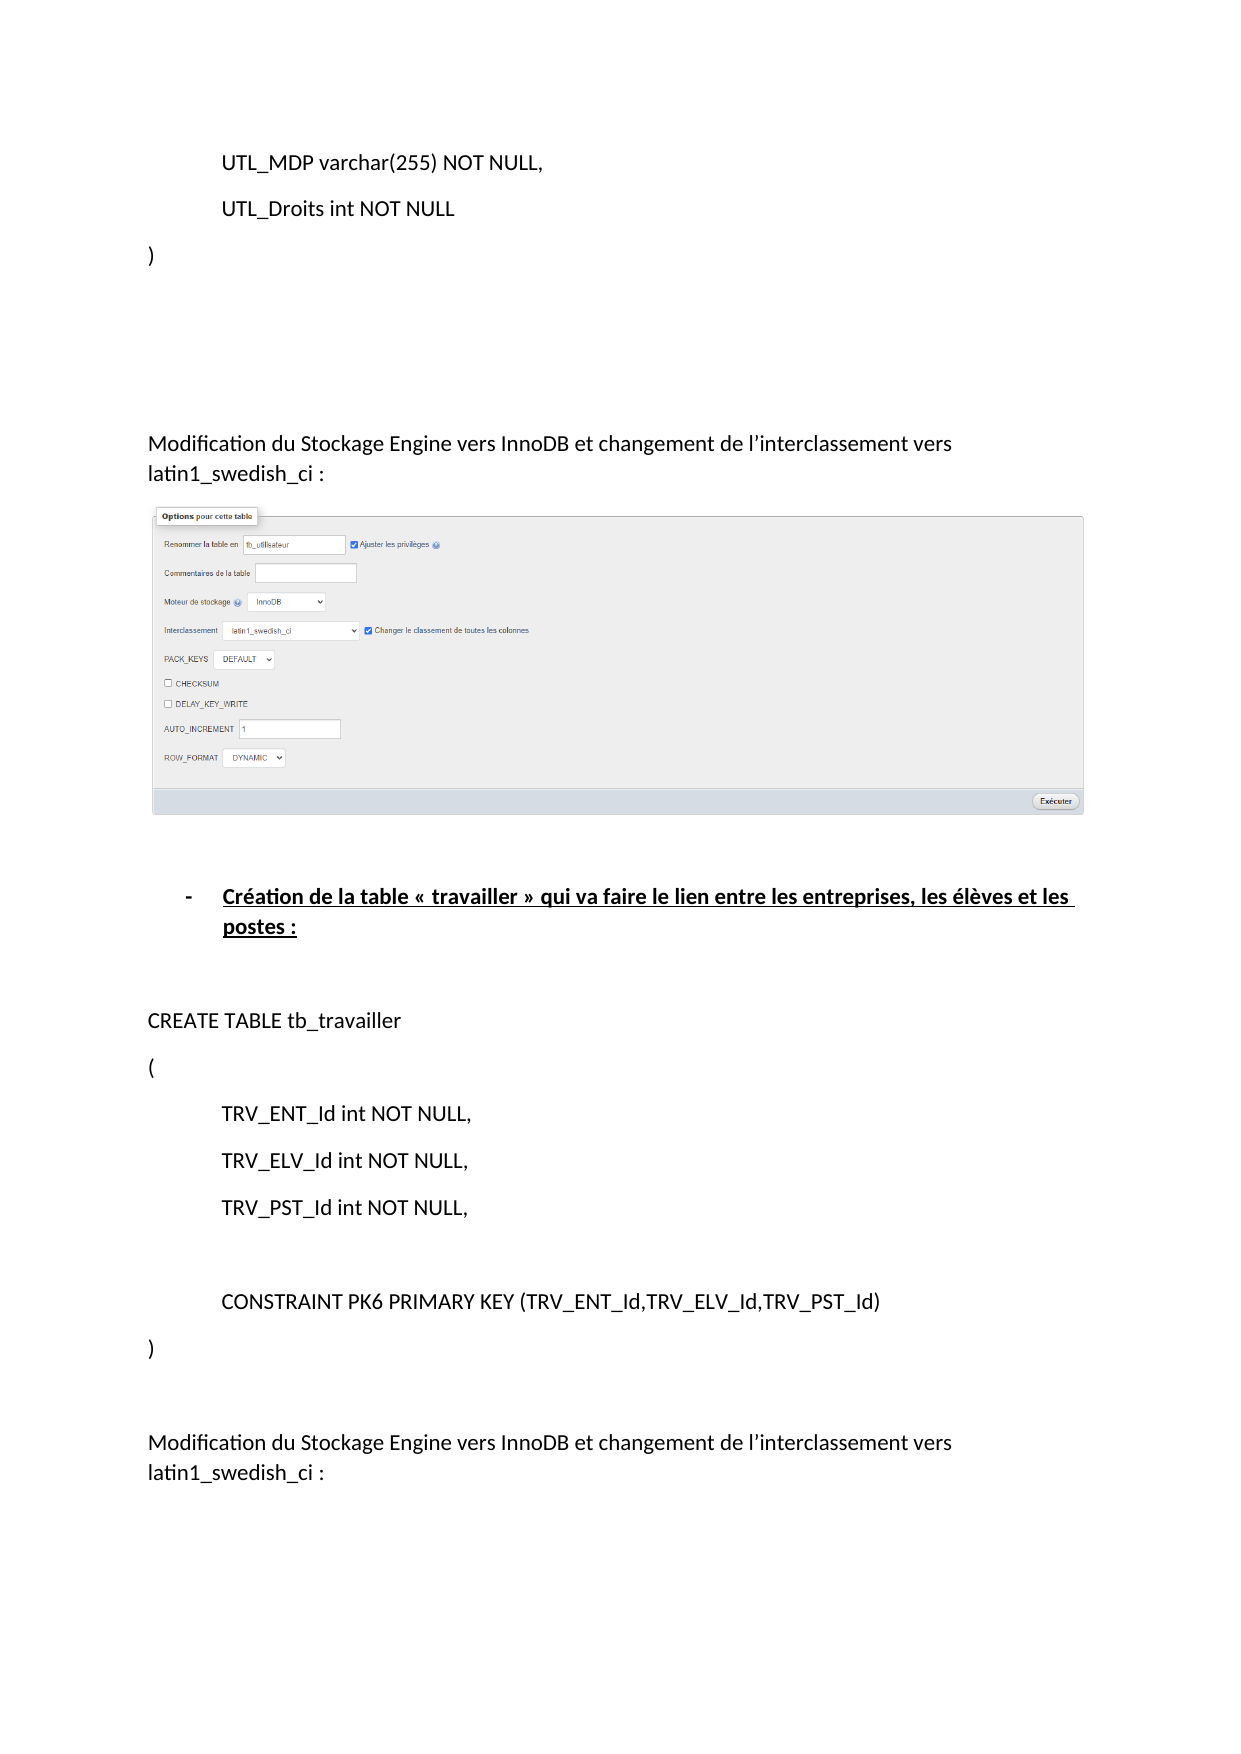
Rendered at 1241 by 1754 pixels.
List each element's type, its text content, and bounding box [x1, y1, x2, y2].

text Modification du Stockage Engine vers InnoDB et changement de l’interclassement vers latin1_swedish_ci : [148, 429, 1093, 487]
text TRV_ENT_Id int NOT NULL, [148, 1099, 1093, 1128]
text CREATE TABLE tb_travailler [148, 1006, 1093, 1034]
text ( [148, 1053, 1093, 1081]
text TRV_ELV_Id int NOT NULL, [148, 1146, 1093, 1174]
text Modification du Stockage Engine vers InnoDB et changement de l’interclassement vers latin1_swedish_ci : [148, 1428, 1093, 1486]
text UTL_Droits int NOT NULL [148, 194, 1093, 222]
text UTL_MDP varchar(255) NOT NULL, [148, 148, 1093, 176]
text ) [148, 241, 1093, 269]
text ) [148, 1334, 1093, 1362]
text TRV_PST_Id int NOT NULL, [148, 1193, 1093, 1221]
text CONSTRAINT PK6 PRIMARY KEY (TRV_ENT_Id,TRV_ELV_Id,TRV_PST_Id) [148, 1287, 1093, 1315]
list Création de la table « travailler » qui va faire le lien entre les entreprises, les élèves et les postes : [185, 882, 1093, 940]
picture [147, 506, 1093, 817]
